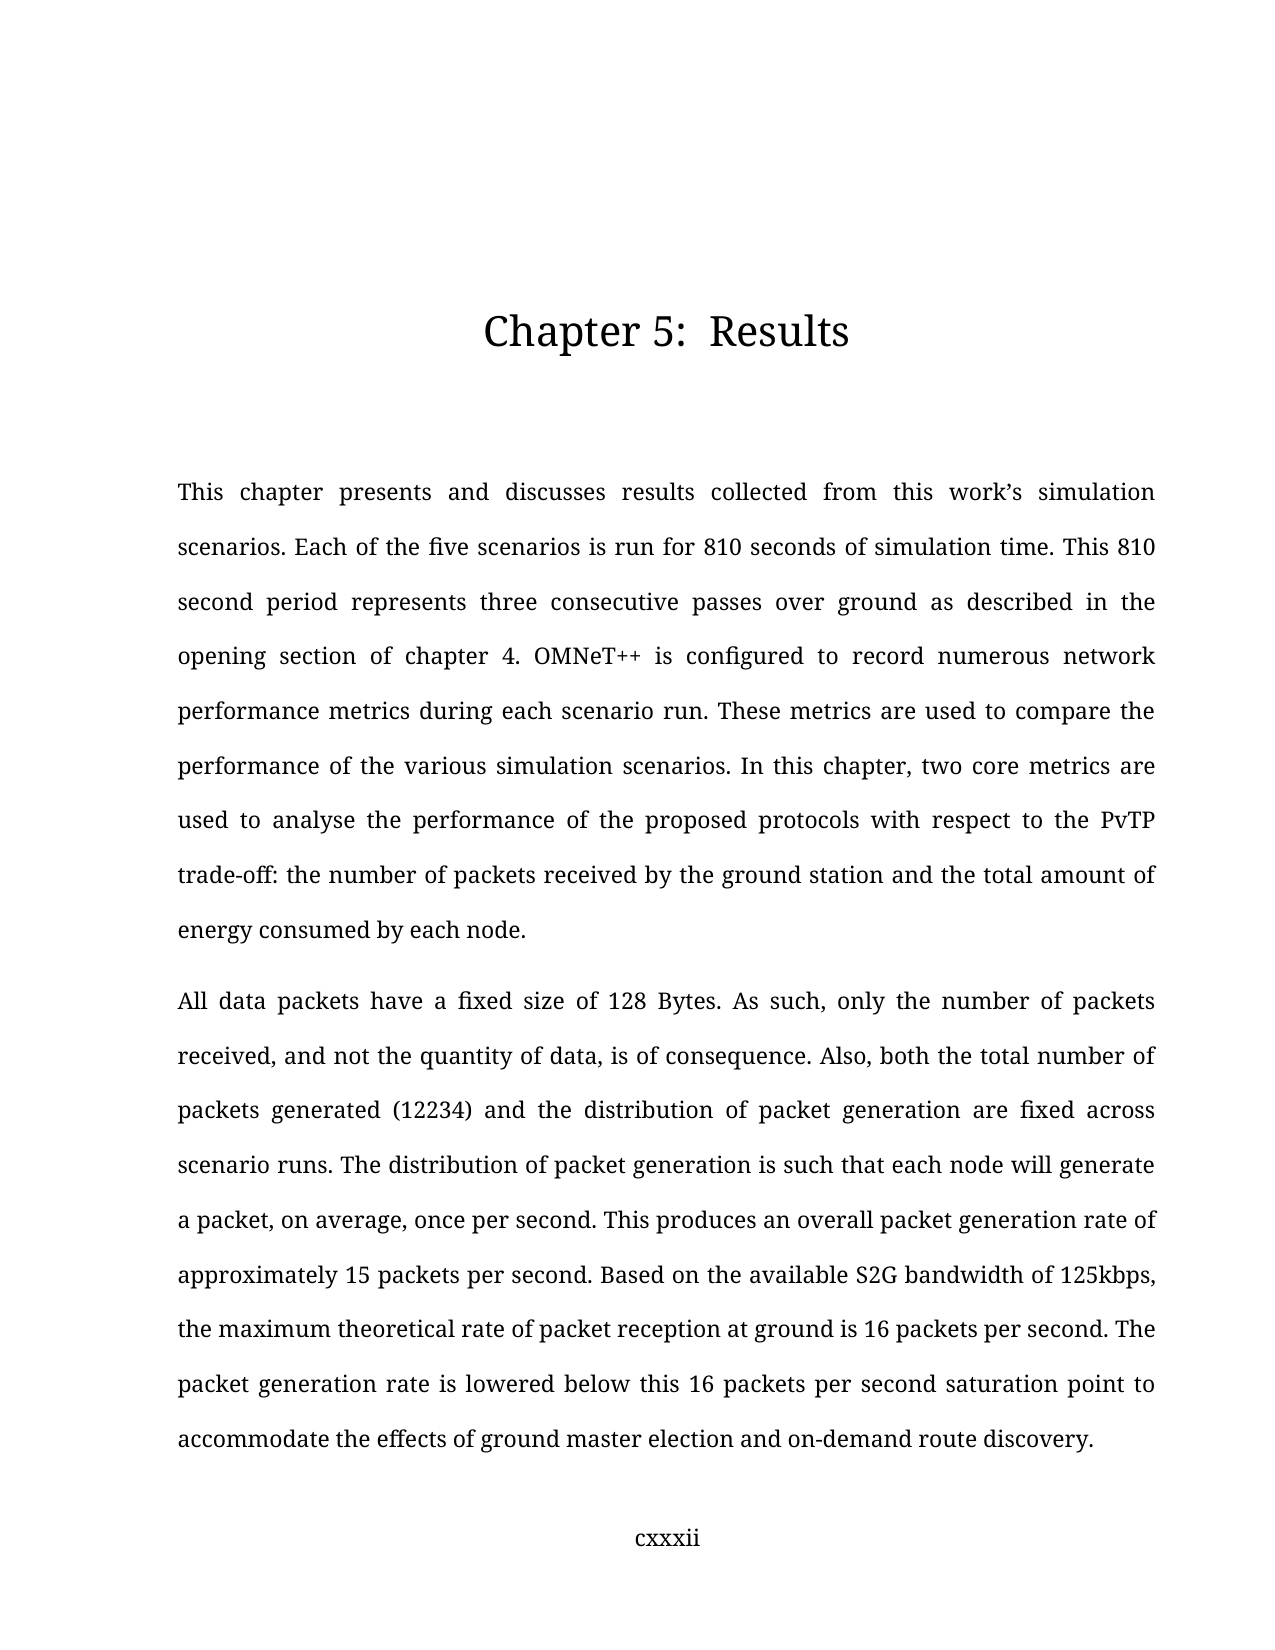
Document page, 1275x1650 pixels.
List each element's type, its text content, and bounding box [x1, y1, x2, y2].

text All data packets have a fixed size of 128 Bytes. As such, only the number of packets received, and not the quantity of data, is of consequence. Also, both the total number of packets generated (12234) and the distribution of packet generation are fixed across scenario runs. The distribution of packet generation is such that each node will generate a packet, on average, once per second. This produces an overall packet generation rate of approximately 15 packets per second. Based on the available S2G bandwidth of 125kbps, the maximum theoretical rate of packet reception at ground is 16 packets per second. The packet generation rate is lowered below this 16 packets per second saturation point to accommodate the effects of ground master election and on-demand route discovery. [177, 985, 1157, 1454]
text This chapter presents and discusses results collected from this work’s simulation scenarios. Each of the five scenarios is run for 810 seconds of simulation time. This 810 second period represents three consecutive passes over ground as described in the opening section of chapter 4. OMNeT++ is configured to record numerous network performance metrics during each scenario run. These metrics are used to compare the performance of the various simulation scenarios. In this chapter, two core metrics are used to analyse the performance of the proposed protocols with respect to the PvTP trade-off: the number of packets received by the ground station and the total amount of energy consumed by each node. [177, 476, 1157, 945]
subtitle Results [177, 302, 1157, 359]
